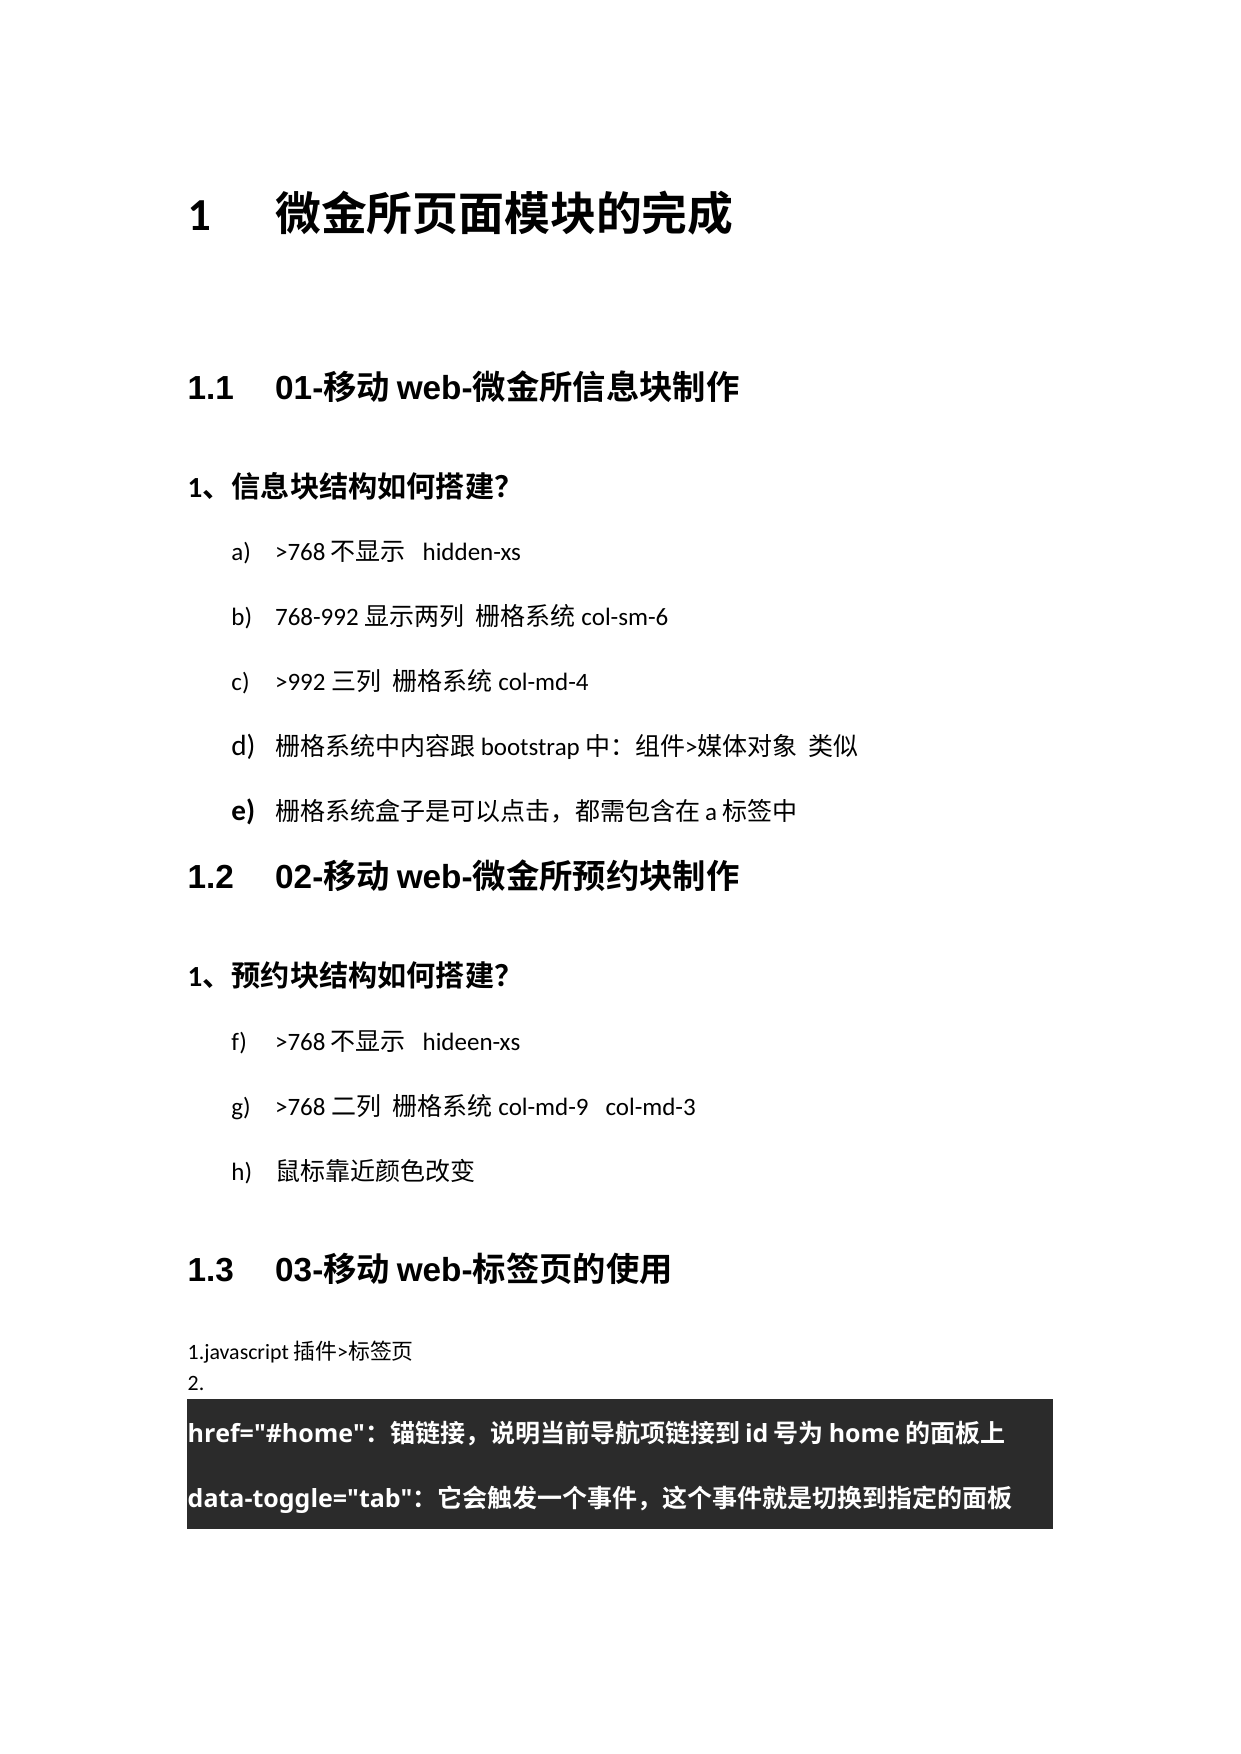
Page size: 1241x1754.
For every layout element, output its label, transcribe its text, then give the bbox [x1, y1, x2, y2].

list 栅格系统盒子是可以点击，都需包含在a标签中 [231, 777, 1053, 842]
list >768不显示 hidden-xs [231, 517, 1053, 582]
subtitle 1.2 02-移动web-微金所预约块制作 [187, 842, 1053, 907]
text 1、预约块结构如何搭建？ [187, 942, 1053, 1007]
list 鼠标靠近颜色改变 [231, 1137, 1053, 1202]
text href="#home"：锚链接，说明当前导航项链接到id号为home的面板上 data-toggle="tab"：它会触发一个事件，这个事件就是切换到指定的面板 [187, 1399, 1053, 1529]
subtitle 1.1 01-移动web-微金所信息块制作 [187, 352, 1053, 417]
list >992 三列 栅格系统 col-md-4 [231, 647, 1053, 712]
list javascript插件>标签页 [187, 1334, 1053, 1366]
list 栅格系统中内容跟 bootstrap中：组件>媒体对象 类似 [231, 712, 1053, 777]
list 768-992 显示两列 栅格系统 col-sm-6 [231, 582, 1053, 647]
subtitle 1 微金所页面模块的完成 [187, 162, 1053, 259]
list >768 二列 栅格系统 col-md-9 col-md-3 [231, 1072, 1053, 1137]
subtitle 1.3 03-移动web-标签页的使用 [187, 1234, 1053, 1299]
list 信息块结构如何搭建？ [187, 452, 1053, 517]
list >768不显示 hideen-xs [231, 1007, 1053, 1072]
